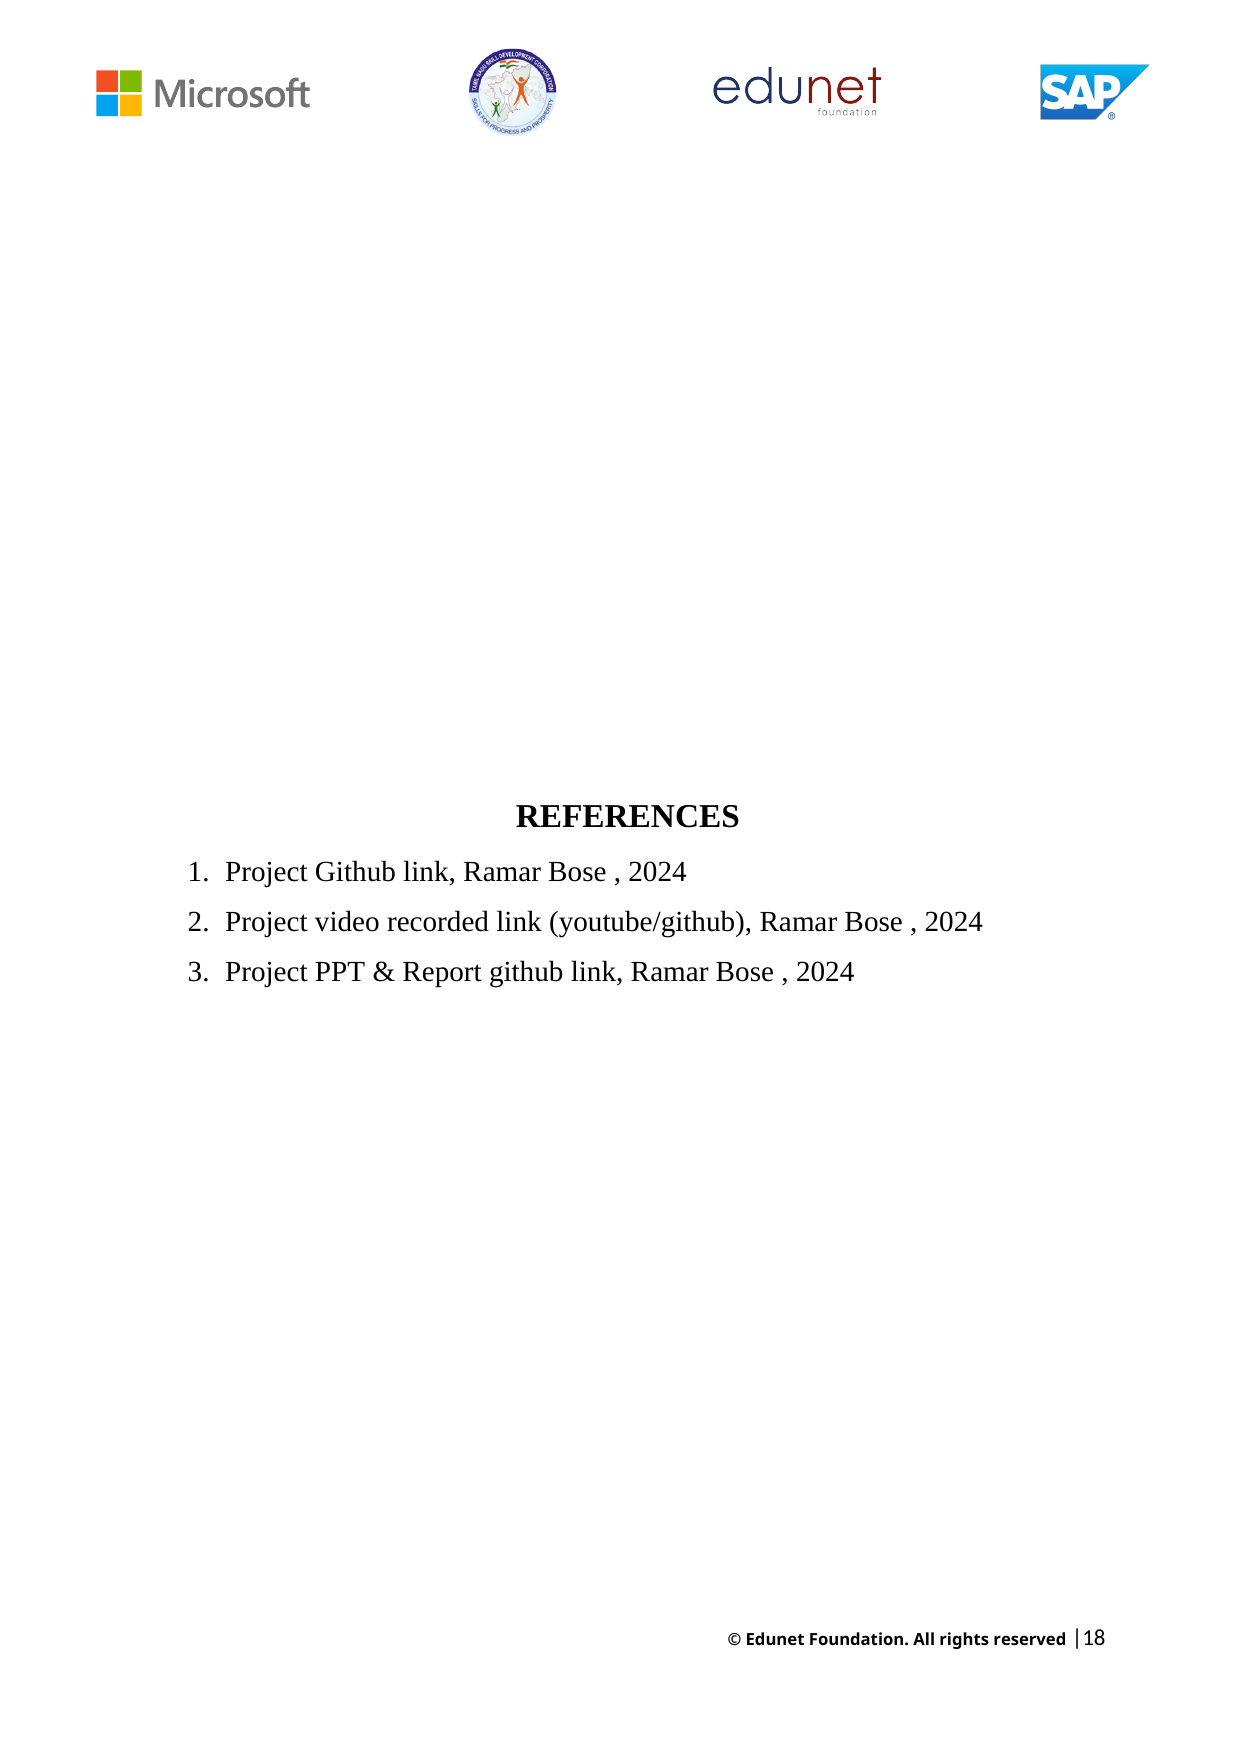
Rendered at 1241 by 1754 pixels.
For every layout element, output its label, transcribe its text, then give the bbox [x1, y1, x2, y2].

picture [466, 45, 558, 137]
text REFERENCES [150, 796, 1105, 834]
list Project video recorded link (youtube/github), Ramar Bose , 2024 [187, 904, 1105, 938]
list Project Github link, Ramar Bose , 2024 [187, 854, 1105, 887]
picture [1039, 63, 1151, 121]
picture [706, 60, 889, 122]
list Project PPT & Report github link, Ramar Bose , 2024 [187, 954, 1105, 988]
picture [91, 65, 316, 121]
